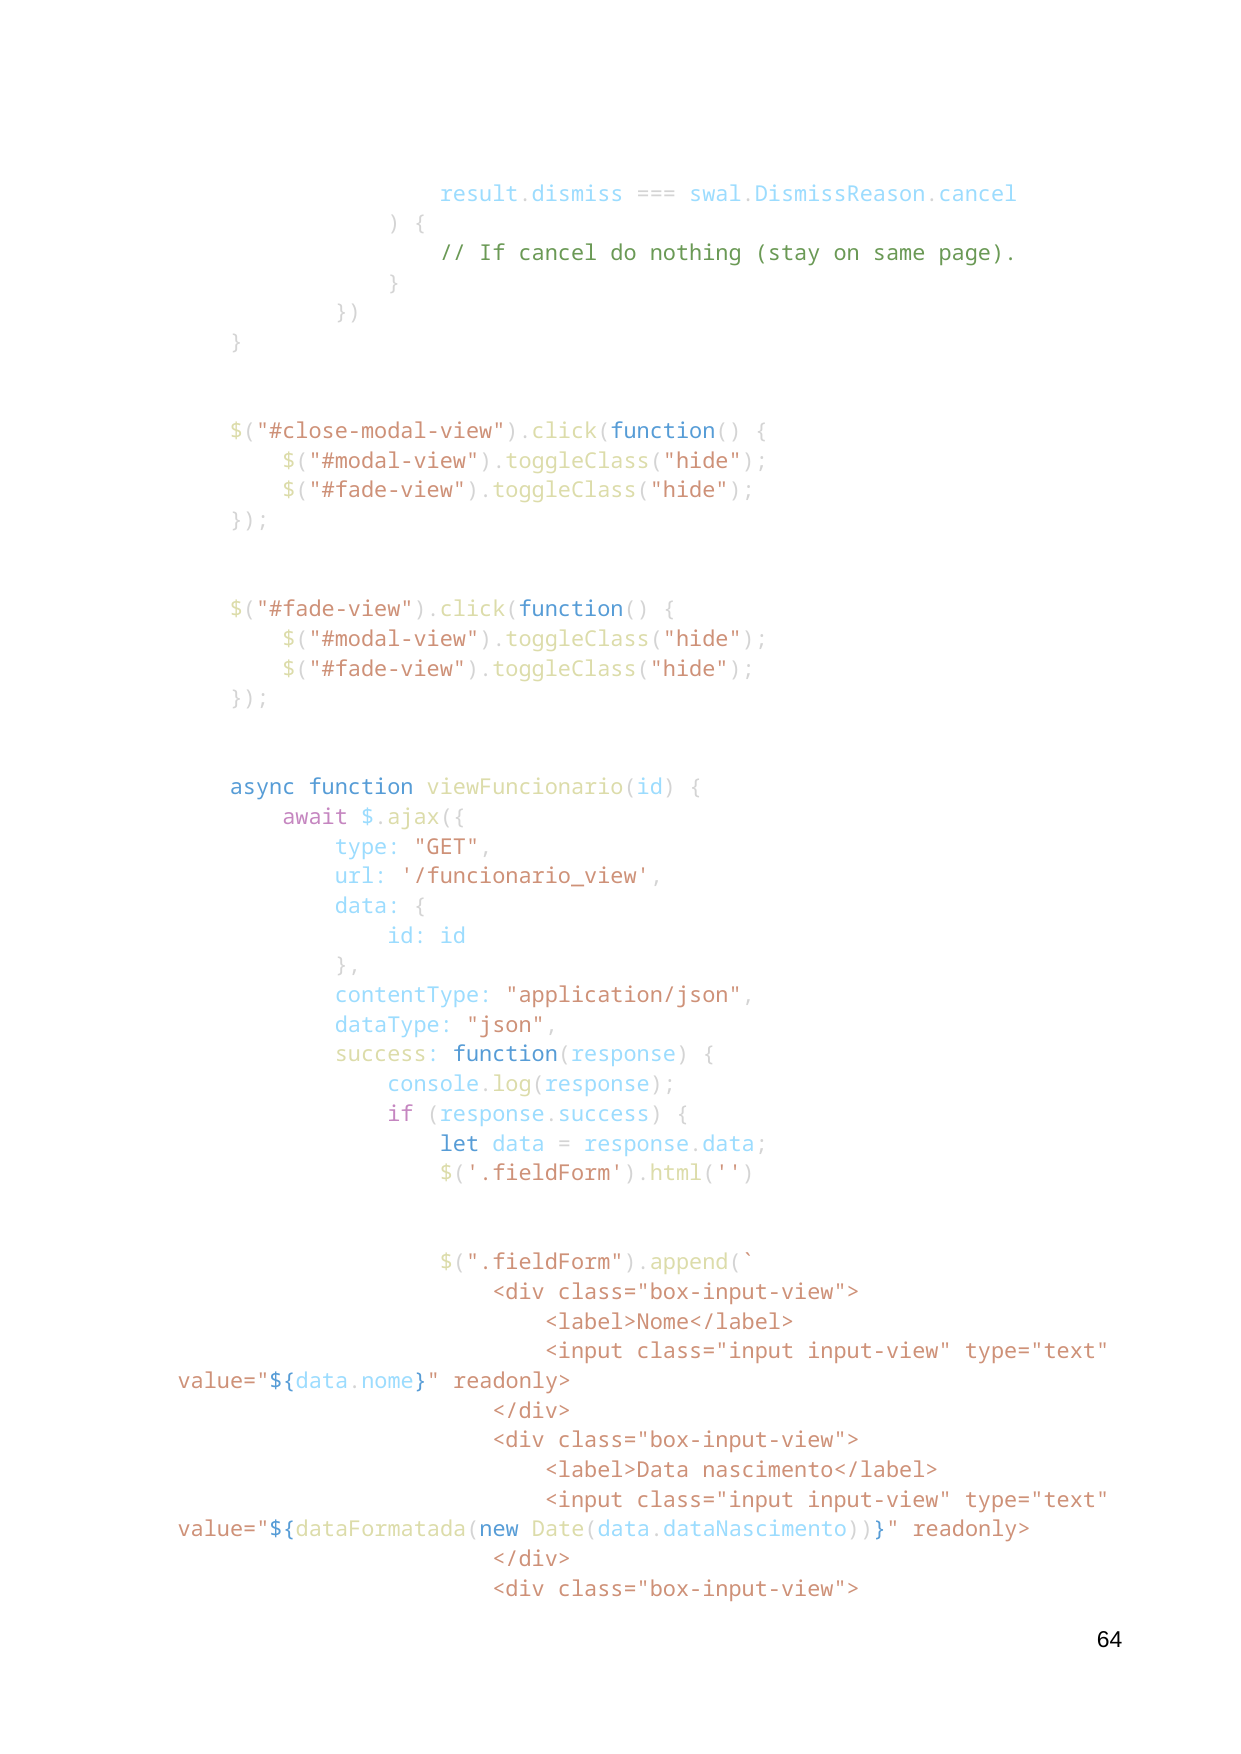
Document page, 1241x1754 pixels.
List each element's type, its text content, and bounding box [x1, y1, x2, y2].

text $("#modal-view").toggleClass("hide"); [177, 444, 1122, 474]
text id: id [177, 919, 1122, 949]
text <div class="box-input-view"> [177, 1572, 1122, 1602]
text $("#fade-view").toggleClass("hide"); [177, 474, 1122, 504]
text <label>Data nascimento</label> [177, 1454, 1122, 1483]
text console.log(response); [177, 1068, 1122, 1097]
text success: function(response) { [177, 1038, 1122, 1068]
text $('.fieldForm').html('') [177, 1157, 1122, 1187]
text $("#fade-view").toggleClass("hide"); [177, 652, 1122, 682]
text $(".fieldForm").append(` [177, 1246, 1122, 1276]
text // If cancel do nothing (stay on same page). [177, 237, 1122, 266]
text <input class="input input-view" type="text" value="${dataFormatada(new Date(data.dataNascimento))}" readonly> [177, 1483, 1122, 1543]
text async function viewFuncionario(id) { [177, 771, 1122, 801]
text await $.ajax({ [177, 801, 1122, 830]
text <label>Nome</label> [177, 1305, 1122, 1335]
text }); [177, 504, 1122, 533]
text }, [177, 949, 1122, 979]
text }) [177, 296, 1122, 326]
text data: { [177, 890, 1122, 919]
text $("#modal-view").toggleClass("hide"); [177, 622, 1122, 652]
text dataType: "json", [177, 1008, 1122, 1038]
text </div> [177, 1394, 1122, 1424]
text }); [177, 682, 1122, 712]
text <div class="box-input-view"> [177, 1424, 1122, 1454]
text result.dismiss === swal.DismissReason.cancel [177, 177, 1122, 207]
text </div> [177, 1543, 1122, 1572]
text $("#fade-view").click(function() { [177, 593, 1122, 622]
text } [177, 326, 1122, 355]
text url: '/funcionario_view', [177, 860, 1122, 890]
text ) { [177, 207, 1122, 237]
text type: "GET", [177, 830, 1122, 860]
text <input class="input input-view" type="text" value="${data.nome}" readonly> [177, 1335, 1122, 1394]
text <div class="box-input-view"> [177, 1276, 1122, 1305]
text if (response.success) { [177, 1097, 1122, 1127]
text $("#close-modal-view").click(function() { [177, 415, 1122, 444]
text contentType: "application/json", [177, 979, 1122, 1008]
text } [177, 266, 1122, 296]
text let data = response.data; [177, 1127, 1122, 1157]
